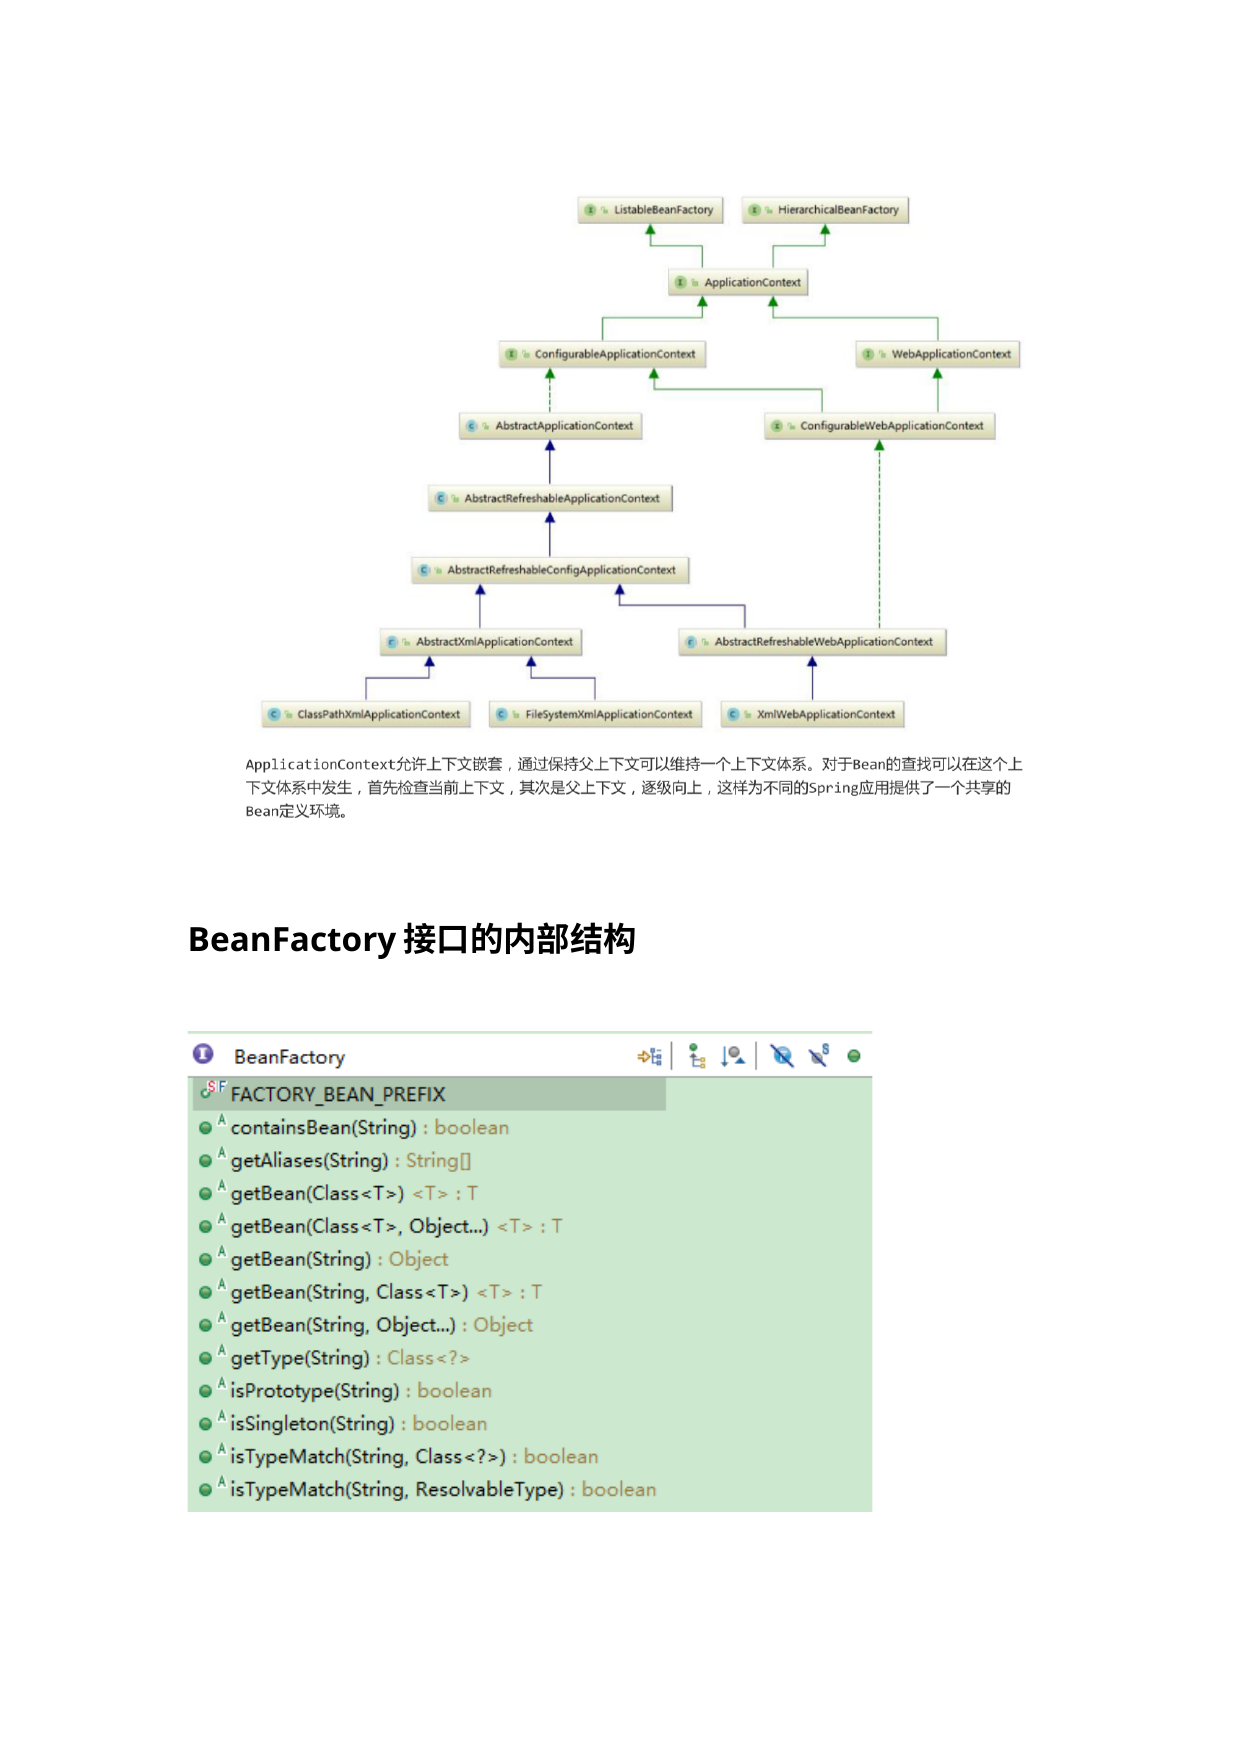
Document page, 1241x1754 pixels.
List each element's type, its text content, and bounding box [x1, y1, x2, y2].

subtitle BeanFactory接口的内部结构 [187, 904, 1053, 969]
picture [187, 1031, 873, 1512]
picture [187, 162, 1053, 841]
